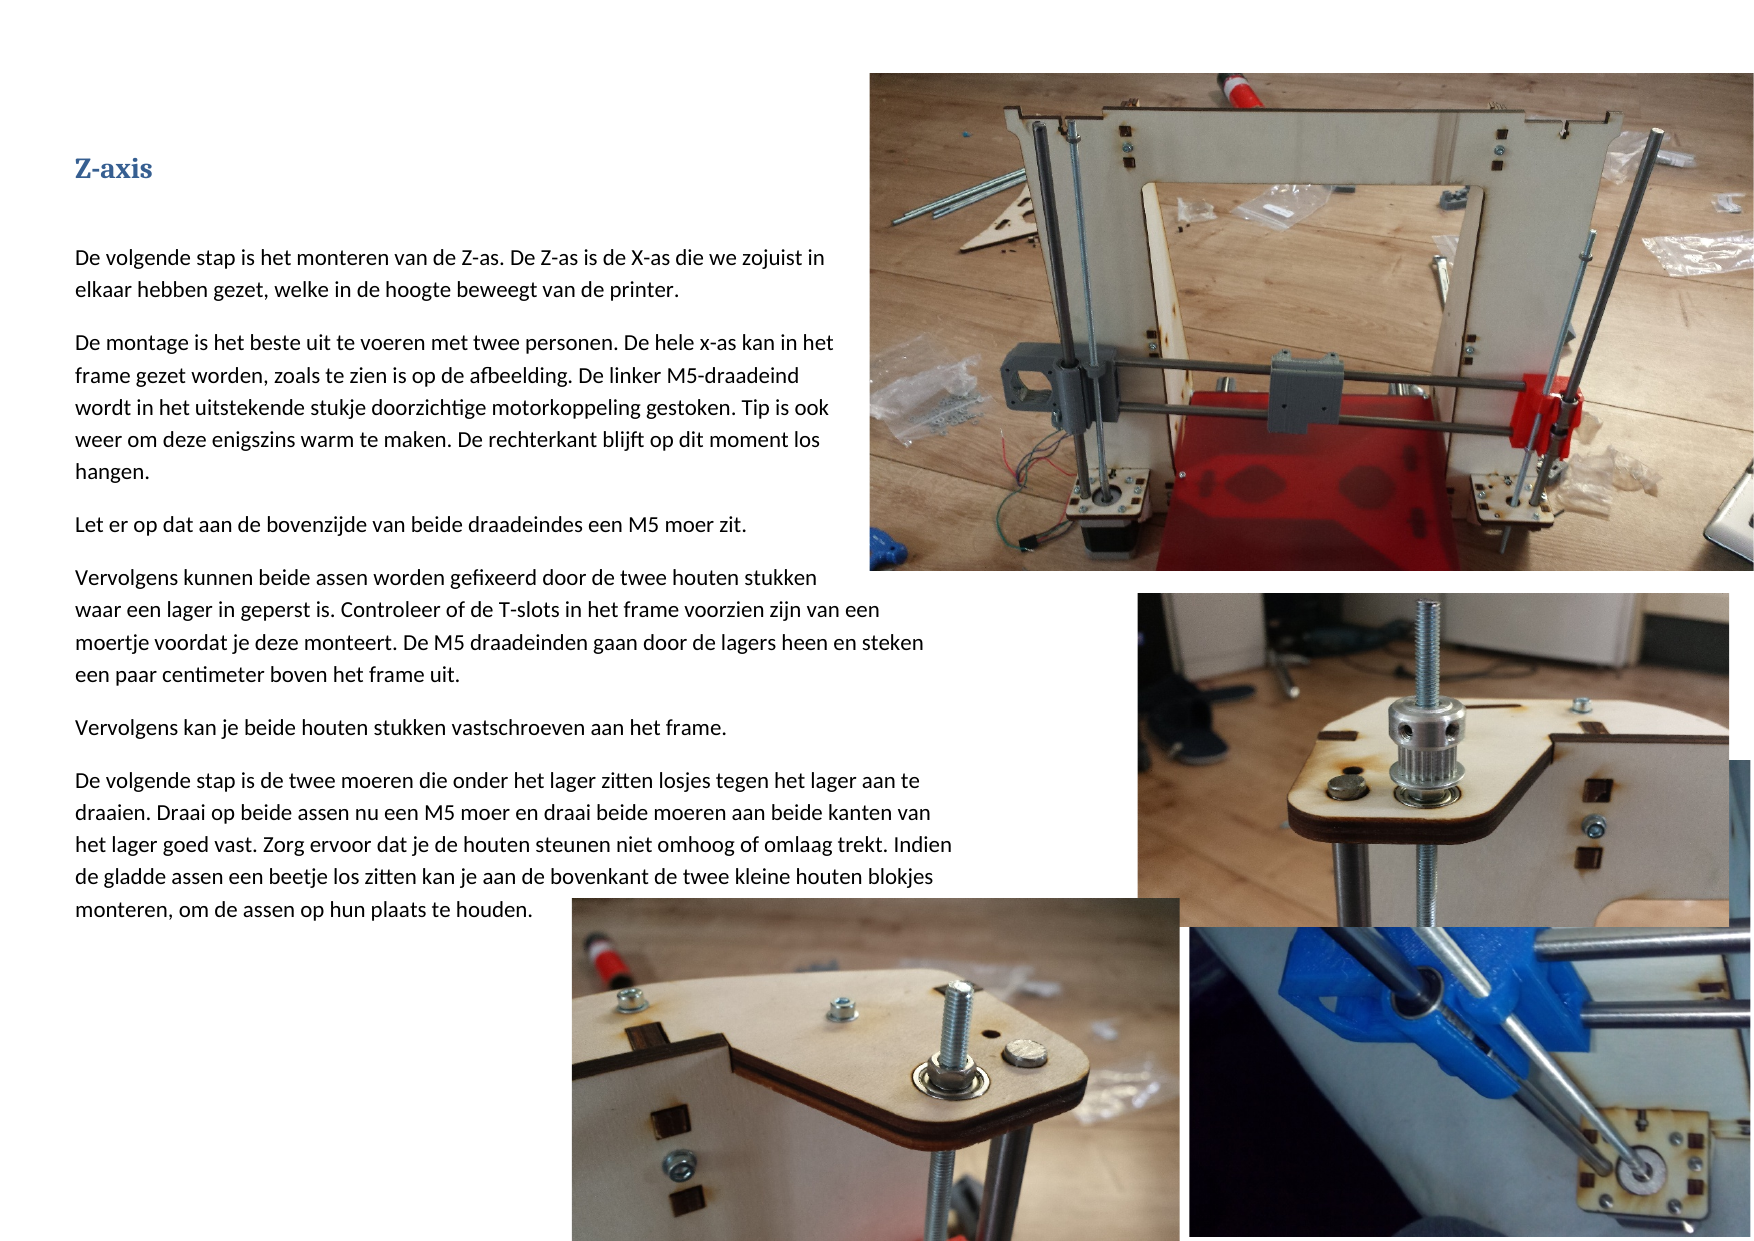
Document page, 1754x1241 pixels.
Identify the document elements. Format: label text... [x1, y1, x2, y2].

picture [869, 73, 1754, 571]
text Vervolgens kan je beide houten stukken vastschroeven aan het frame. [75, 713, 960, 741]
subtitle Z-axis [75, 152, 869, 185]
text Let er op dat aan de bovenzijde van beide draadeindes een M5 moer zit. [75, 510, 869, 538]
text Vervolgens kunnen beide assen worden gefixeerd door de twee houten stukken waar een lager in geperst is. Controleer of de T-slots in het frame voorzien zijn van een moertje voordat je deze monteert. De M5 draadeinden gaan door de lagers heen en steken een paar centimeter boven het frame uit. [75, 563, 960, 688]
text De volgende stap is het monteren van de Z-as. De Z-as is de X-as die we zojuist in elkaar hebben gezet, welke in de hoogte beweegt van de printer. [75, 243, 869, 303]
picture [571, 593, 1754, 1241]
text De montage is het beste uit te voeren met twee personen. De hele x-as kan in het frame gezet worden, zoals te zien is op de afbeelding. De linker M5-draadeind wordt in het uitstekende stukje doorzichtige motorkoppeling gestoken. Tip is ook weer om deze enigszins warm te maken. De rechterkant blijft op dit moment los hangen. [75, 328, 869, 485]
text De volgende stap is de twee moeren die onder het lager zitten losjes tegen het lager aan te draaien. Draai op beide assen nu een M5 moer en draai beide moeren aan beide kanten van het lager goed vast. Zorg ervoor dat je de houten steunen niet omhoog of omlaag trekt. Indien de gladde assen een beetje los zitten kan je aan de bovenkant de twee kleine houten blokjes monteren, om de assen op hun plaats te houden. [75, 766, 960, 923]
